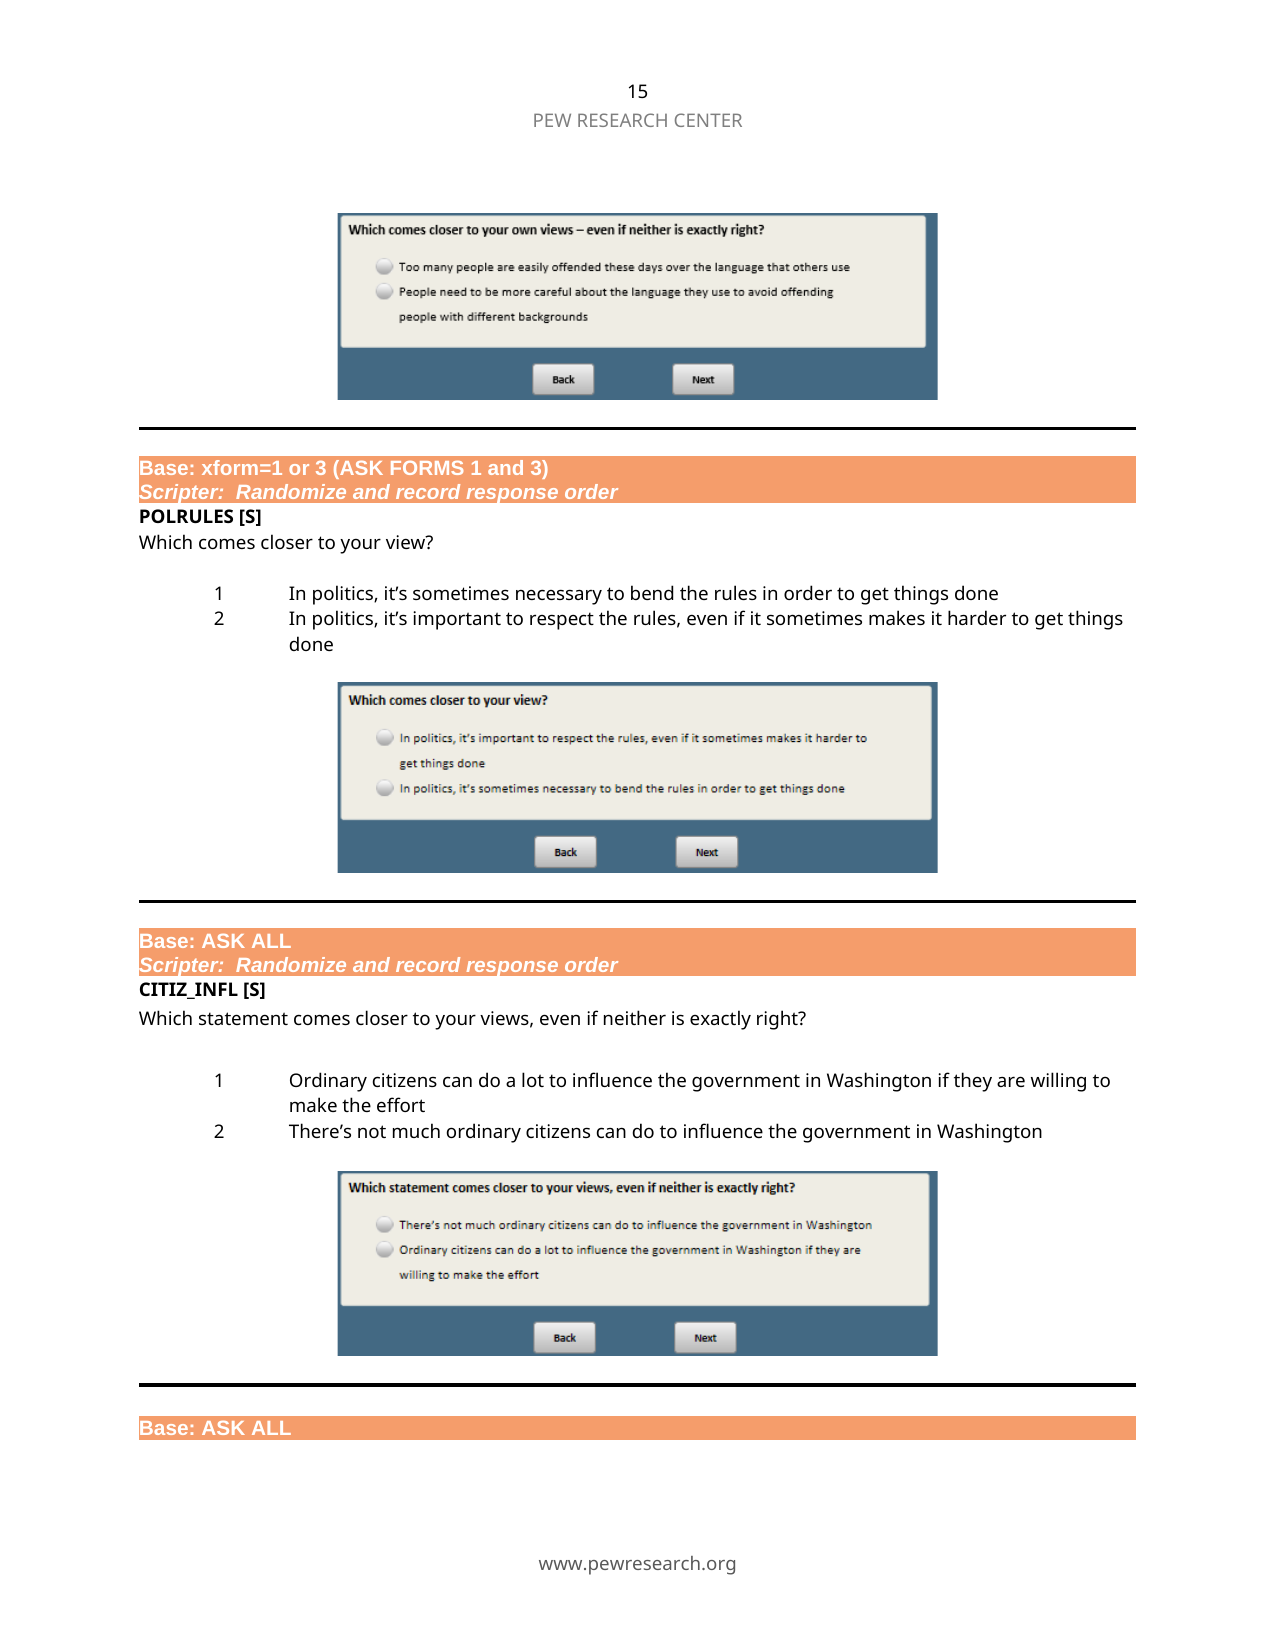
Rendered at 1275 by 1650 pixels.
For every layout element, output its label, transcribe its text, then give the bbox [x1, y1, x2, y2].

text Which statement comes closer to your views, even if neither is exactly right? [139, 1006, 1136, 1031]
text Base: ASK ALL [139, 1416, 1136, 1440]
text Which comes closer to your view? [139, 529, 1136, 554]
text CITIZ_INFL [S] [139, 976, 1136, 1002]
picture [337, 682, 938, 873]
text 1 Ordinary citizens can do a lot to influence the government in Washington if they are willing to make the effort [214, 1067, 1136, 1118]
text Base: ASK ALL [139, 928, 1136, 952]
text Base: xform=1 or 3 (ASK FORMS 1 and 3) [139, 456, 1136, 479]
text 1 In politics, it’s sometimes necessary to bend the rules in order to get things done [214, 580, 1136, 606]
text POLRULES [S] [139, 503, 1136, 529]
text Scripter: Randomize and record response order [139, 479, 1136, 503]
text 2 There’s not much ordinary citizens can do to influence the government in Washington [214, 1118, 1136, 1144]
picture [337, 1171, 938, 1356]
text 2 In politics, it’s important to respect the rules, even if it sometimes makes it harder to get things done [214, 606, 1136, 657]
text Scripter: Randomize and record response order [139, 952, 1136, 976]
picture [337, 213, 938, 400]
